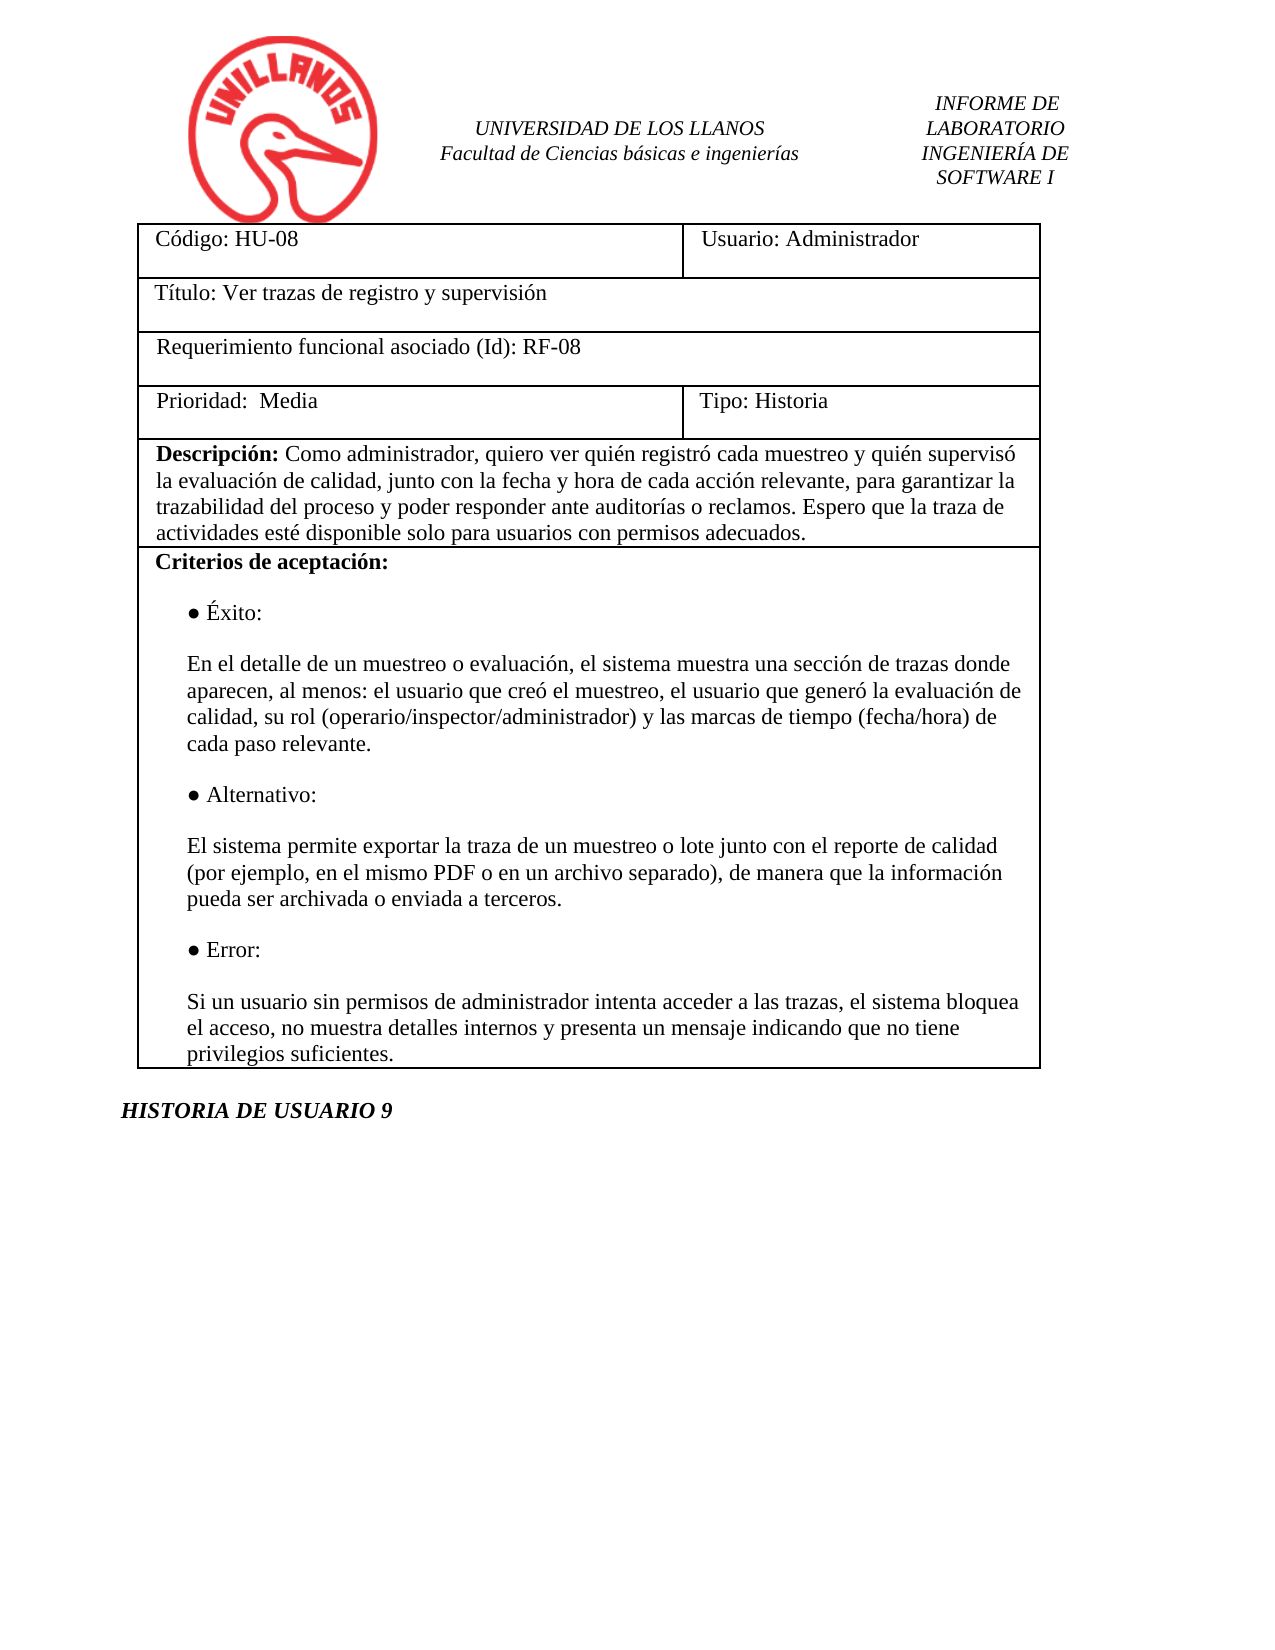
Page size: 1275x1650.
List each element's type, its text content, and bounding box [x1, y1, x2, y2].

text HISTORIA DE USUARIO 9 [121, 811, 1137, 1124]
picture [188, 36, 378, 223]
